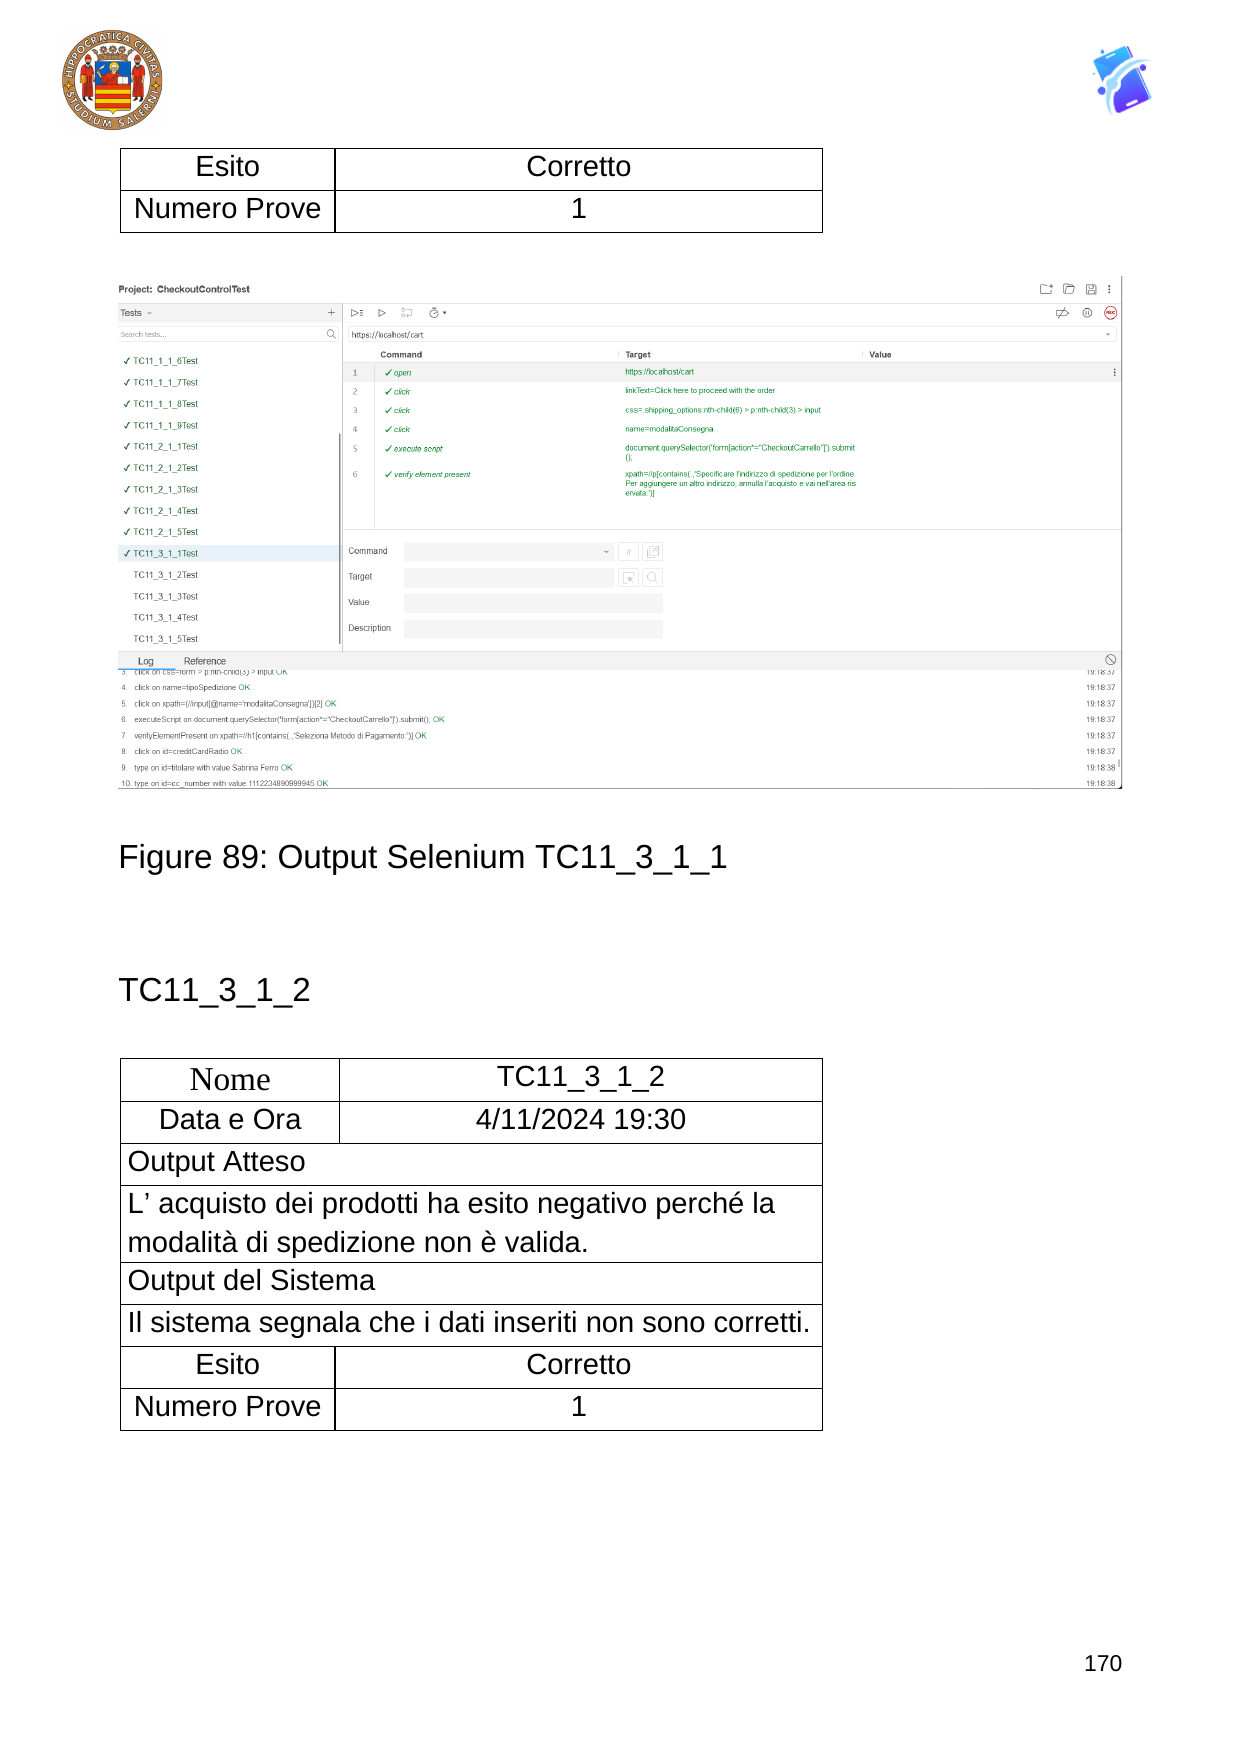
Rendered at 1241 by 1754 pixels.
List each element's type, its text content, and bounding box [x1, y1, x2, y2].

picture [61, 29, 163, 131]
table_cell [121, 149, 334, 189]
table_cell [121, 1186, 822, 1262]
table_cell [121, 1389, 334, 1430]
picture [118, 276, 1123, 789]
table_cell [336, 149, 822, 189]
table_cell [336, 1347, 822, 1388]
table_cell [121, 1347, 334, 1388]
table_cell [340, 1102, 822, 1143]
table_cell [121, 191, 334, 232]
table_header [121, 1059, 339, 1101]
text TC11_3_1_2 [118, 969, 1122, 1008]
text Figure 89: Output Selenium TC11_3_1_1 [118, 837, 1122, 876]
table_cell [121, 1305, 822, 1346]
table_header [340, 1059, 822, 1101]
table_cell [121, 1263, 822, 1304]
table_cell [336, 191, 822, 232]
picture [1066, 25, 1178, 147]
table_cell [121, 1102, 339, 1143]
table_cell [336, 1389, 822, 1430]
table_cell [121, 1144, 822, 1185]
